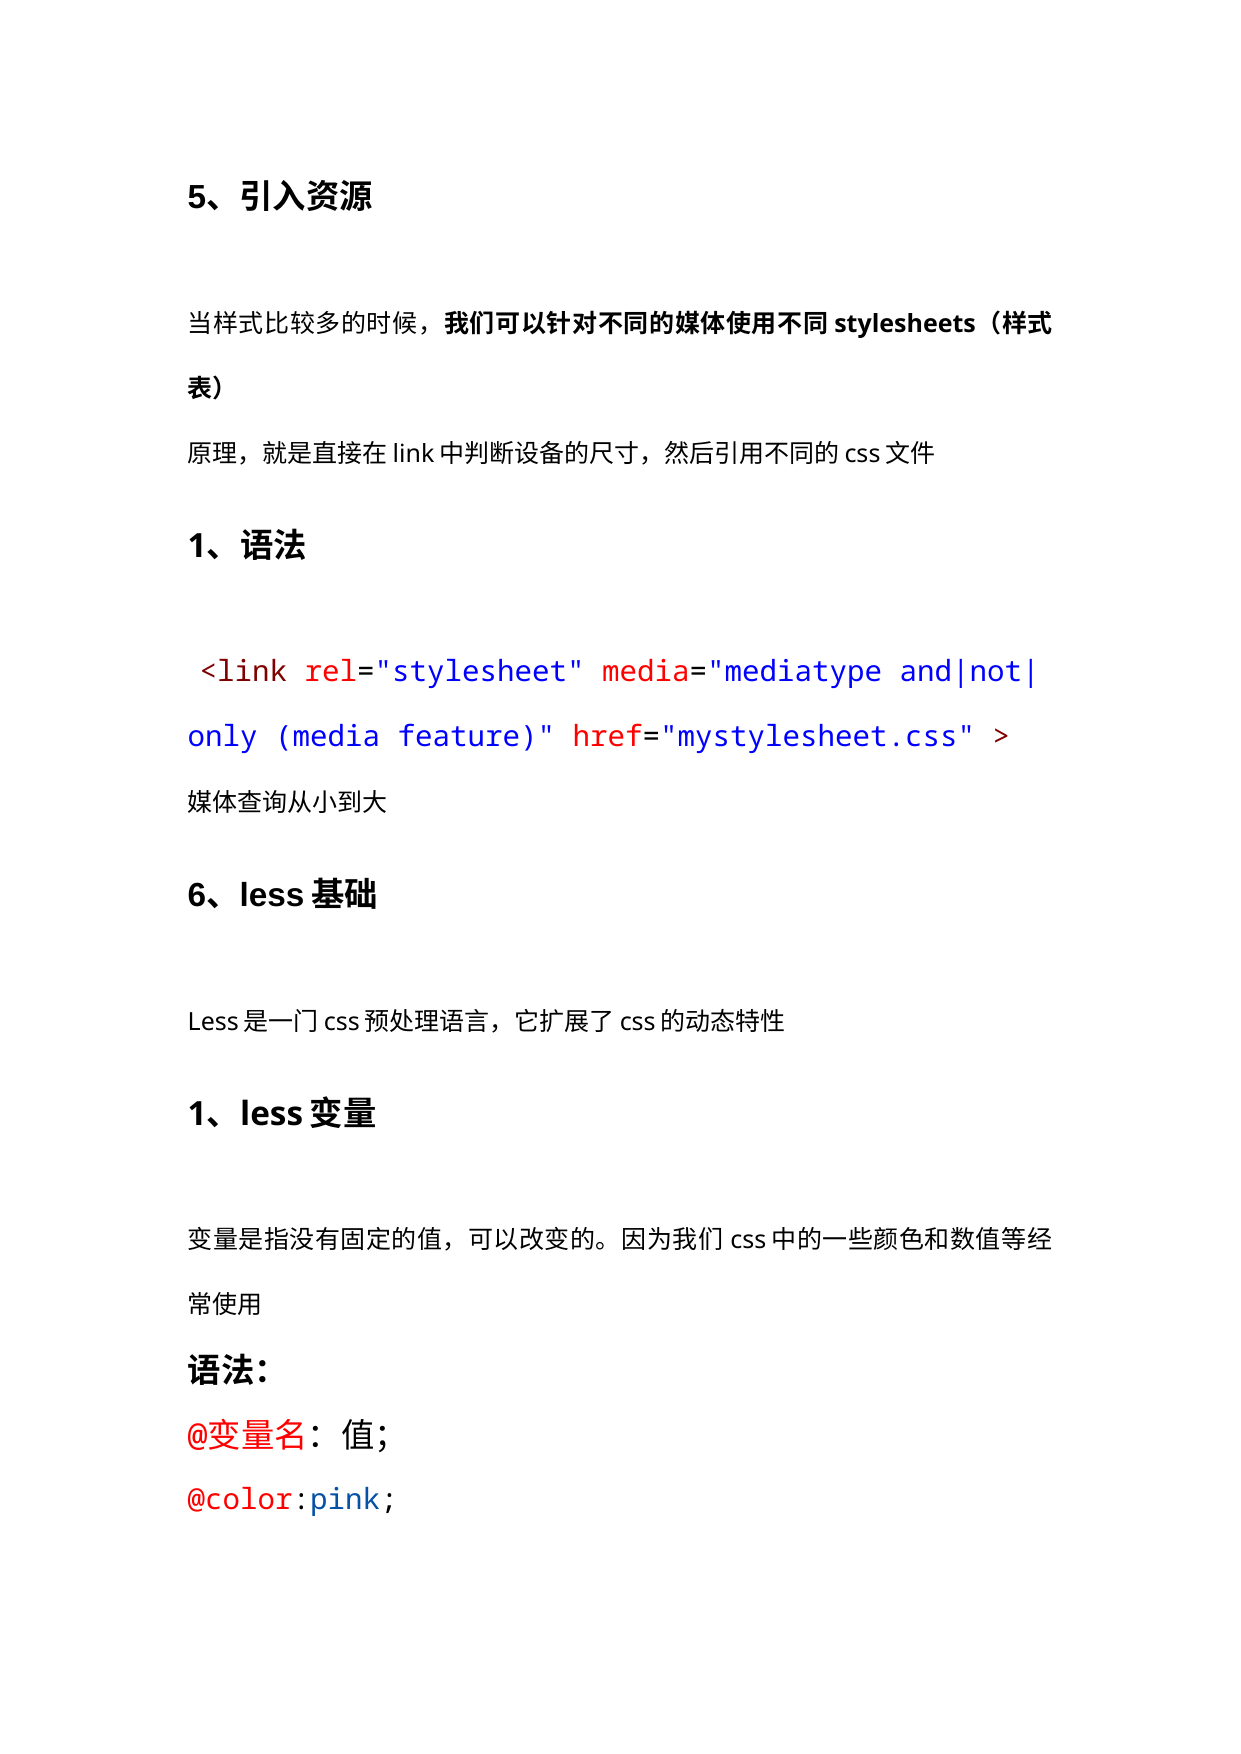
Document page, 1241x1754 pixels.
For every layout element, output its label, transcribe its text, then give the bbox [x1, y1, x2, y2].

list 媒体查询从小到大 [187, 768, 1053, 833]
subtitle less基础 [187, 860, 1053, 925]
subtitle less变量 [187, 1079, 1053, 1144]
subtitle 语法 [187, 511, 1053, 576]
list 原理，就是直接在link中判断设备的尺寸，然后引用不同的css文件 [187, 419, 1053, 484]
text @变量名：值； [187, 1401, 1053, 1466]
list 变量是指没有固定的值，可以改变的。因为我们css中的一些颜色和数值等经常使用 [187, 1206, 1053, 1336]
list 语法： [187, 1336, 1053, 1401]
text <link rel="stylesheet" media="mediatype and|not|only (media feature)" href="mystylesheet.css" > [187, 638, 1053, 768]
list Less是一门css预处理语言，它扩展了css的动态特性 [187, 987, 1053, 1052]
list 当样式比较多的时候，我们可以针对不同的媒体使用不同stylesheets（样式表） [187, 289, 1053, 419]
text @color:pink; [187, 1466, 1053, 1531]
subtitle 引入资源 [187, 162, 1053, 227]
